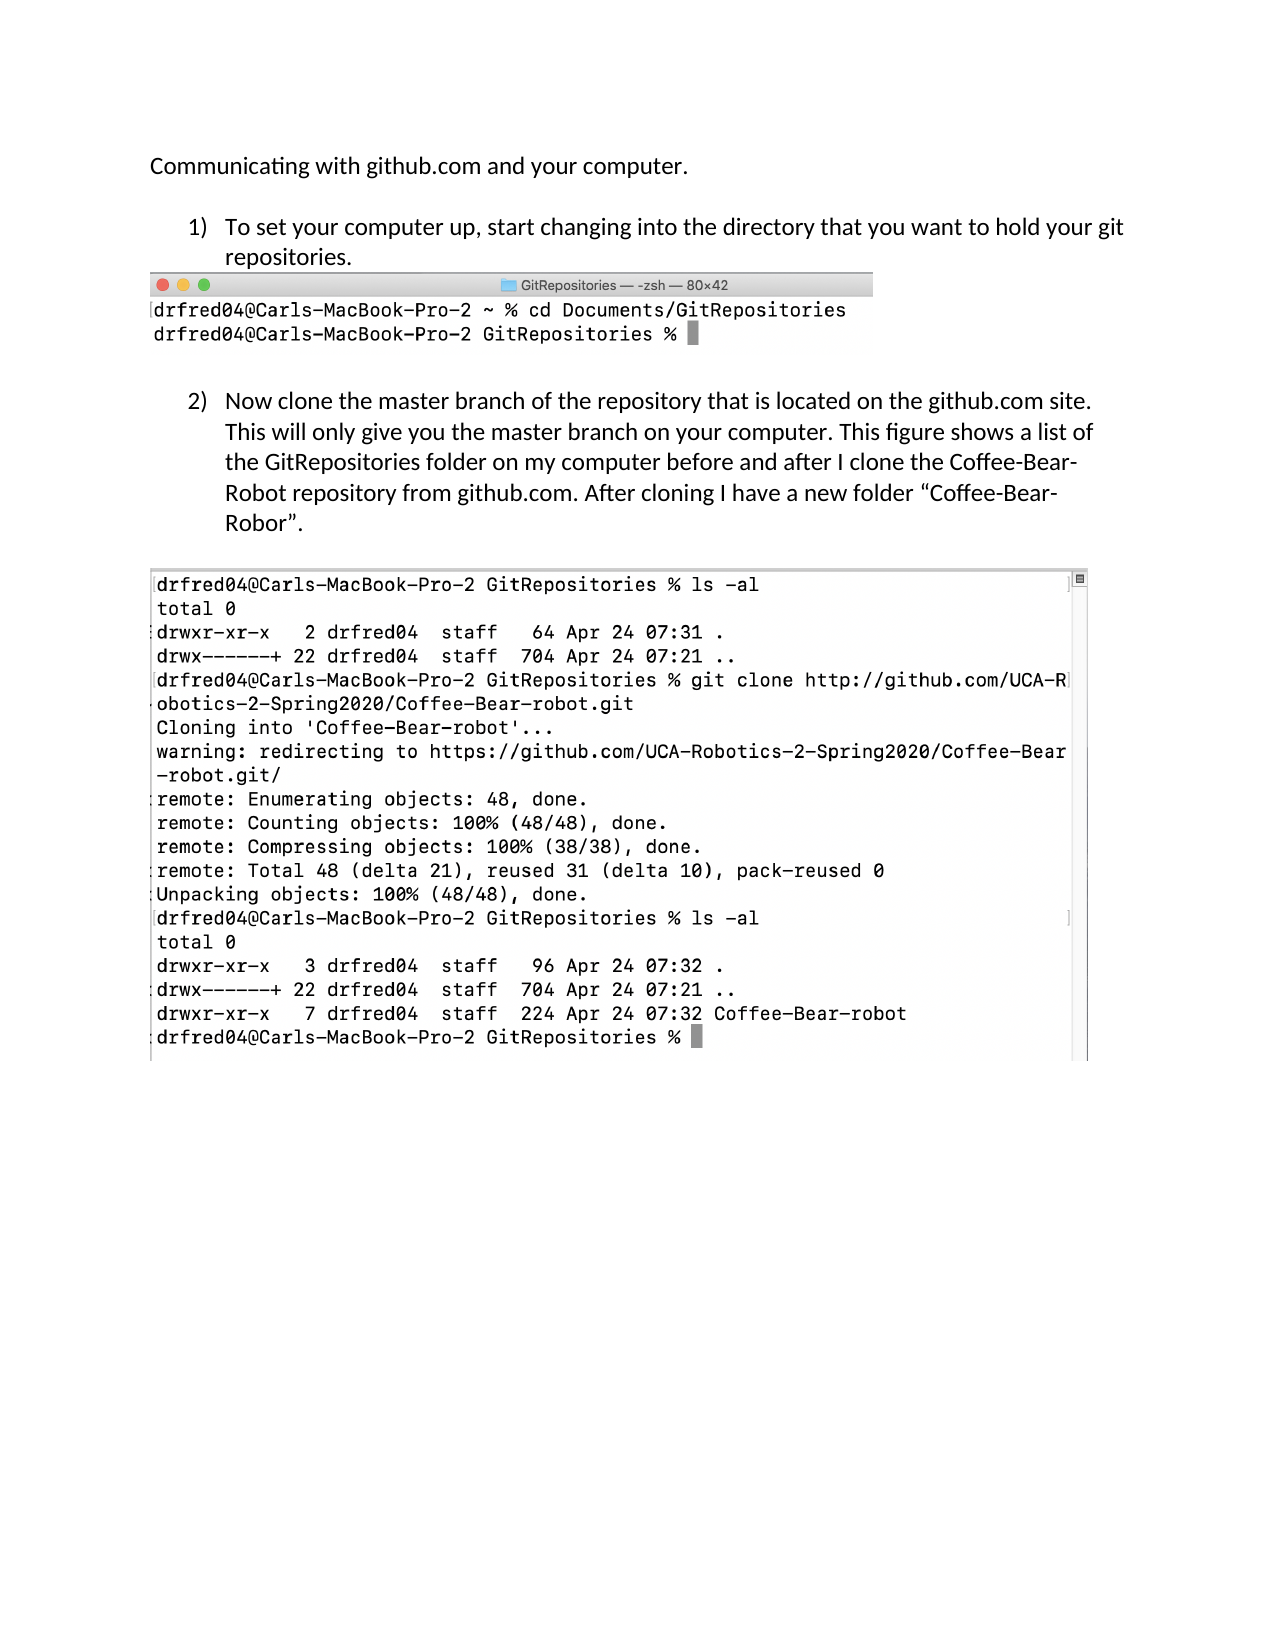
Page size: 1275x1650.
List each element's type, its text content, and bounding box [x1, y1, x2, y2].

list To set your computer up, start changing into the directory that you want to hold your git repositories. [187, 211, 1125, 272]
picture [150, 272, 873, 355]
list Now clone the master branch of the repository that is located on the github.com site. This will only give you the master branch on your computer. This figure shows a list of the GitRepositories folder on my computer before and after I clone the Coffee-Bear-Robot repository from github.com. After cloning I have a new folder “Coffee-Bear-Robor”. [187, 385, 1125, 538]
picture [150, 568, 1088, 1061]
text Communicating with github.com and your computer. [150, 150, 1125, 181]
